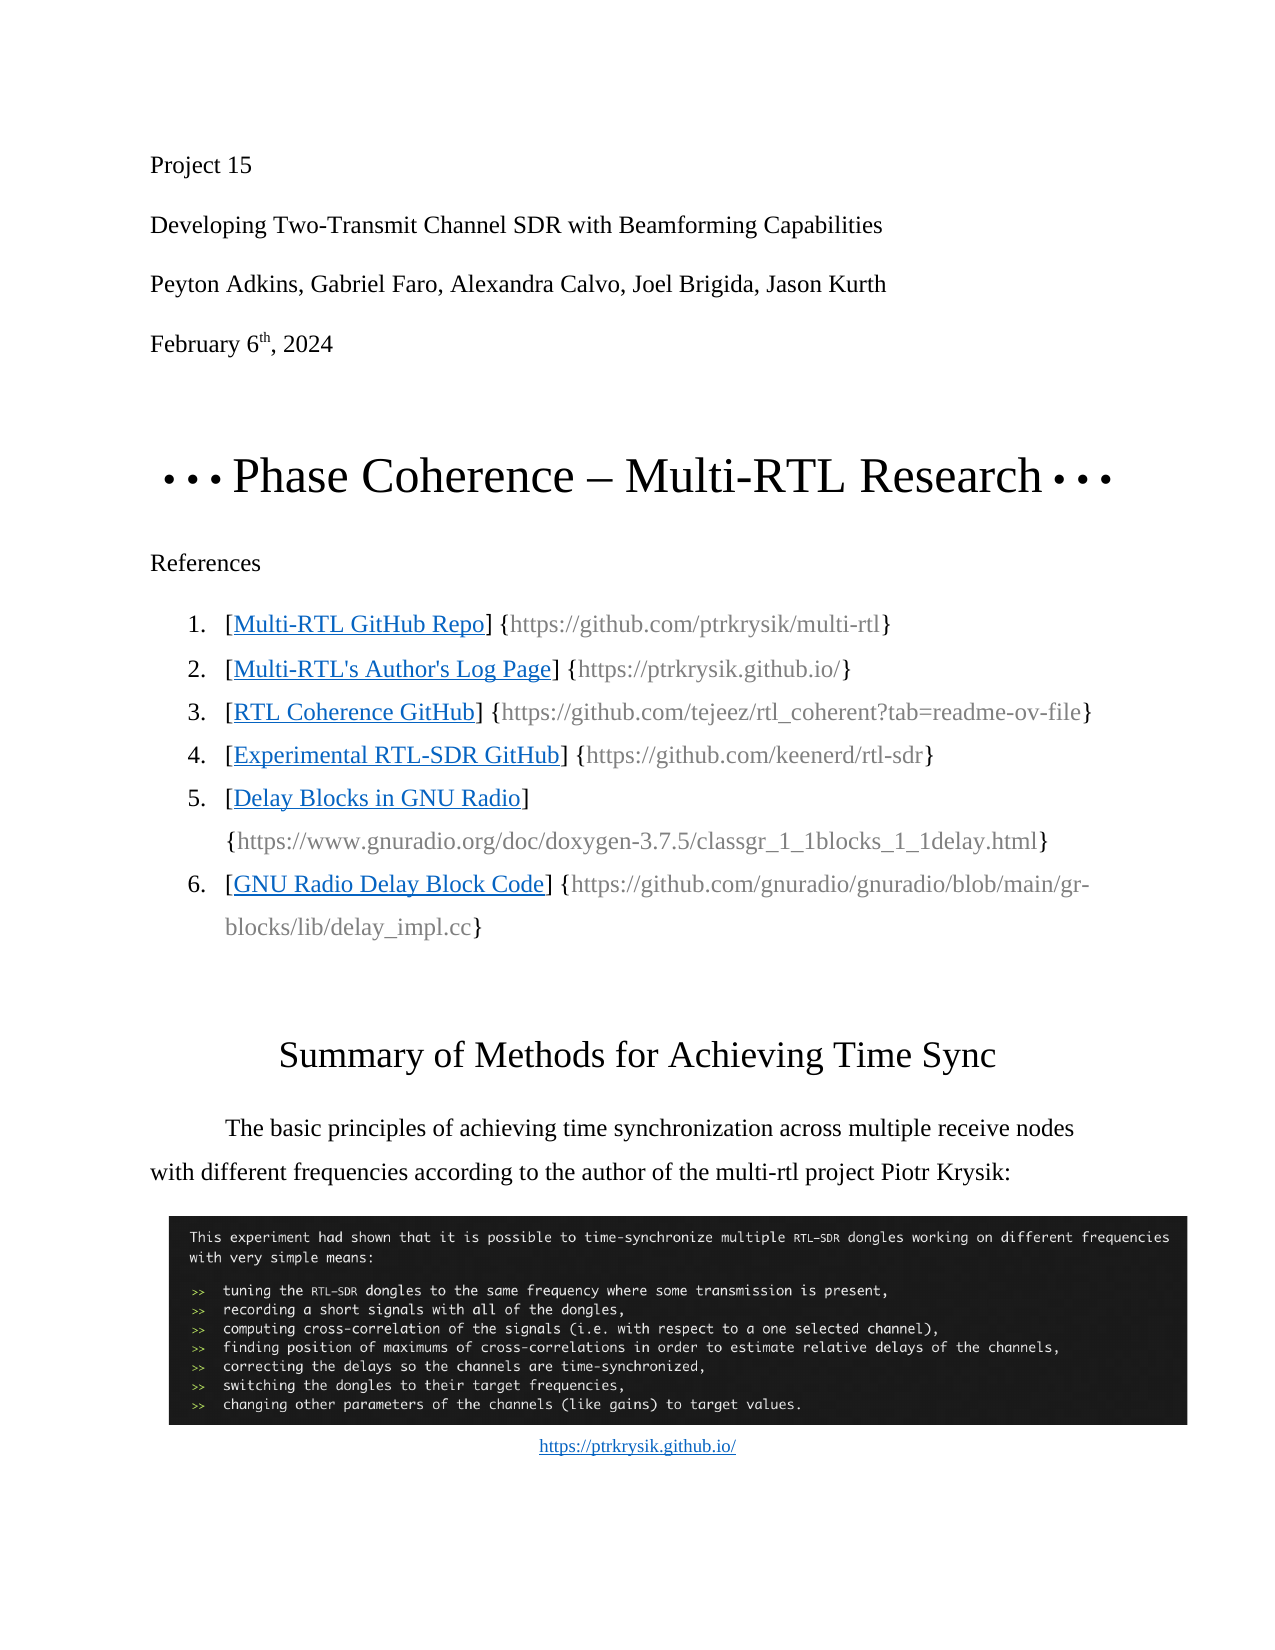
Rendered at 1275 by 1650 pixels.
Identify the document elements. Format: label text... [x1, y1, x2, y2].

list [Multi-RTL's Author's Log Page] {https://ptrkrysik.github.io/} [187, 654, 1125, 682]
list [Experimental RTL-SDR GitHub] {https://github.com/keenerd/rtl-sdr} [187, 740, 1125, 769]
text Project 15 [150, 150, 1125, 179]
list [RTL Coherence GitHub] {https://github.com/tejeez/rtl_coherent?tab=readme-ov-file} [187, 697, 1125, 726]
text References [150, 548, 1125, 577]
text February 6th, 2024 [150, 329, 1125, 358]
text Developing Two-Transmit Channel SDR with Beamforming Capabilities [150, 210, 1125, 238]
list [GNU Radio Delay Block Code] {https://github.com/gnuradio/gnuradio/blob/main/gr-blocks/lib/delay_impl.cc} [187, 869, 1125, 941]
text Peyton Adkins, Gabriel Faro, Alexandra Calvo, Joel Brigida, Jason Kurth [150, 269, 1125, 298]
text https://ptrkrysik.github.io/ [150, 1216, 1125, 1457]
list [Multi-RTL GitHub Repo] {https://github.com/ptrkrysik/multi-rtl} [187, 608, 1125, 638]
text • • • Phase Coherence – Multi-RTL Research • • • [150, 445, 1125, 503]
text Summary of Methods for Achieving Time Sync [150, 1032, 1125, 1075]
list [Delay Blocks in GNU Radio] {https://www.gnuradio.org/doc/doxygen-3.7.5/classgr_1_1blocks_1_1delay.html} [187, 783, 1125, 855]
text The basic principles of achieving time synchronization across multiple receive nodes with different frequencies according to the author of the multi-rtl project Piotr Krysik: [150, 1113, 1125, 1185]
